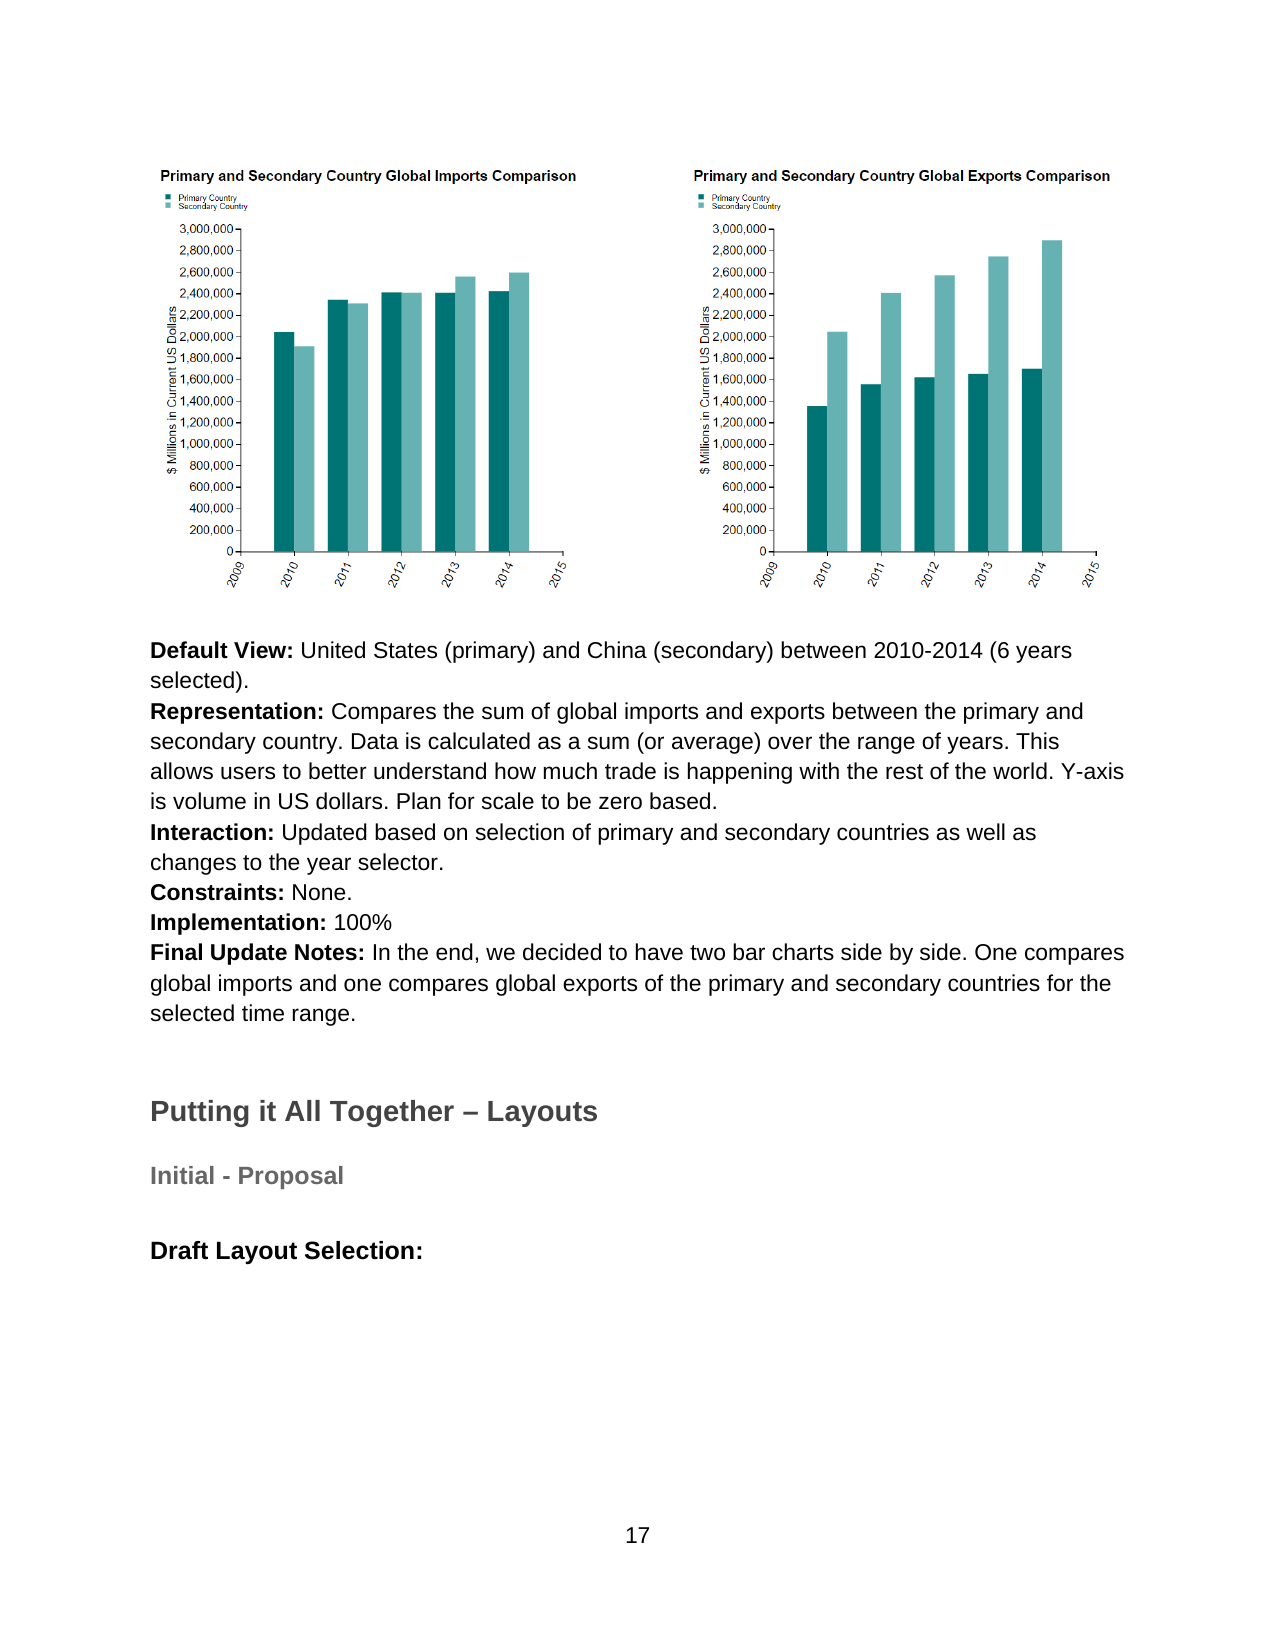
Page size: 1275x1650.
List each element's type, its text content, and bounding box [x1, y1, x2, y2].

text Constraints: None. [150, 879, 1125, 905]
text Final Update Notes: In the end, we decided to have two bar charts side by side. One compares global imports and one compares global exports of the primary and secondary countries for the selected time range. [150, 939, 1125, 1026]
text Interaction: Updated based on selection of primary and secondary countries as well as changes to the year selector. [150, 818, 1125, 875]
subtitle Putting it All Together – Layouts [150, 1093, 1125, 1127]
text Default View: United States (primary) and China (secondary) between 2010-2014 (6 years selected). [150, 637, 1125, 694]
text Representation: Compares the sum of global imports and exports between the primary and secondary country. Data is calculated as a sum (or average) over the range of years. This allows users to better understand how much trade is happening with the rest of the world. Y-axis is volume in US dollars. Plan for scale to be zero based. [150, 698, 1125, 815]
picture [150, 150, 1125, 603]
text Implementation: 100% [150, 909, 1125, 936]
text Draft Layout Selection: [150, 1236, 1125, 1264]
subtitle Initial - Proposal [150, 1161, 1125, 1190]
